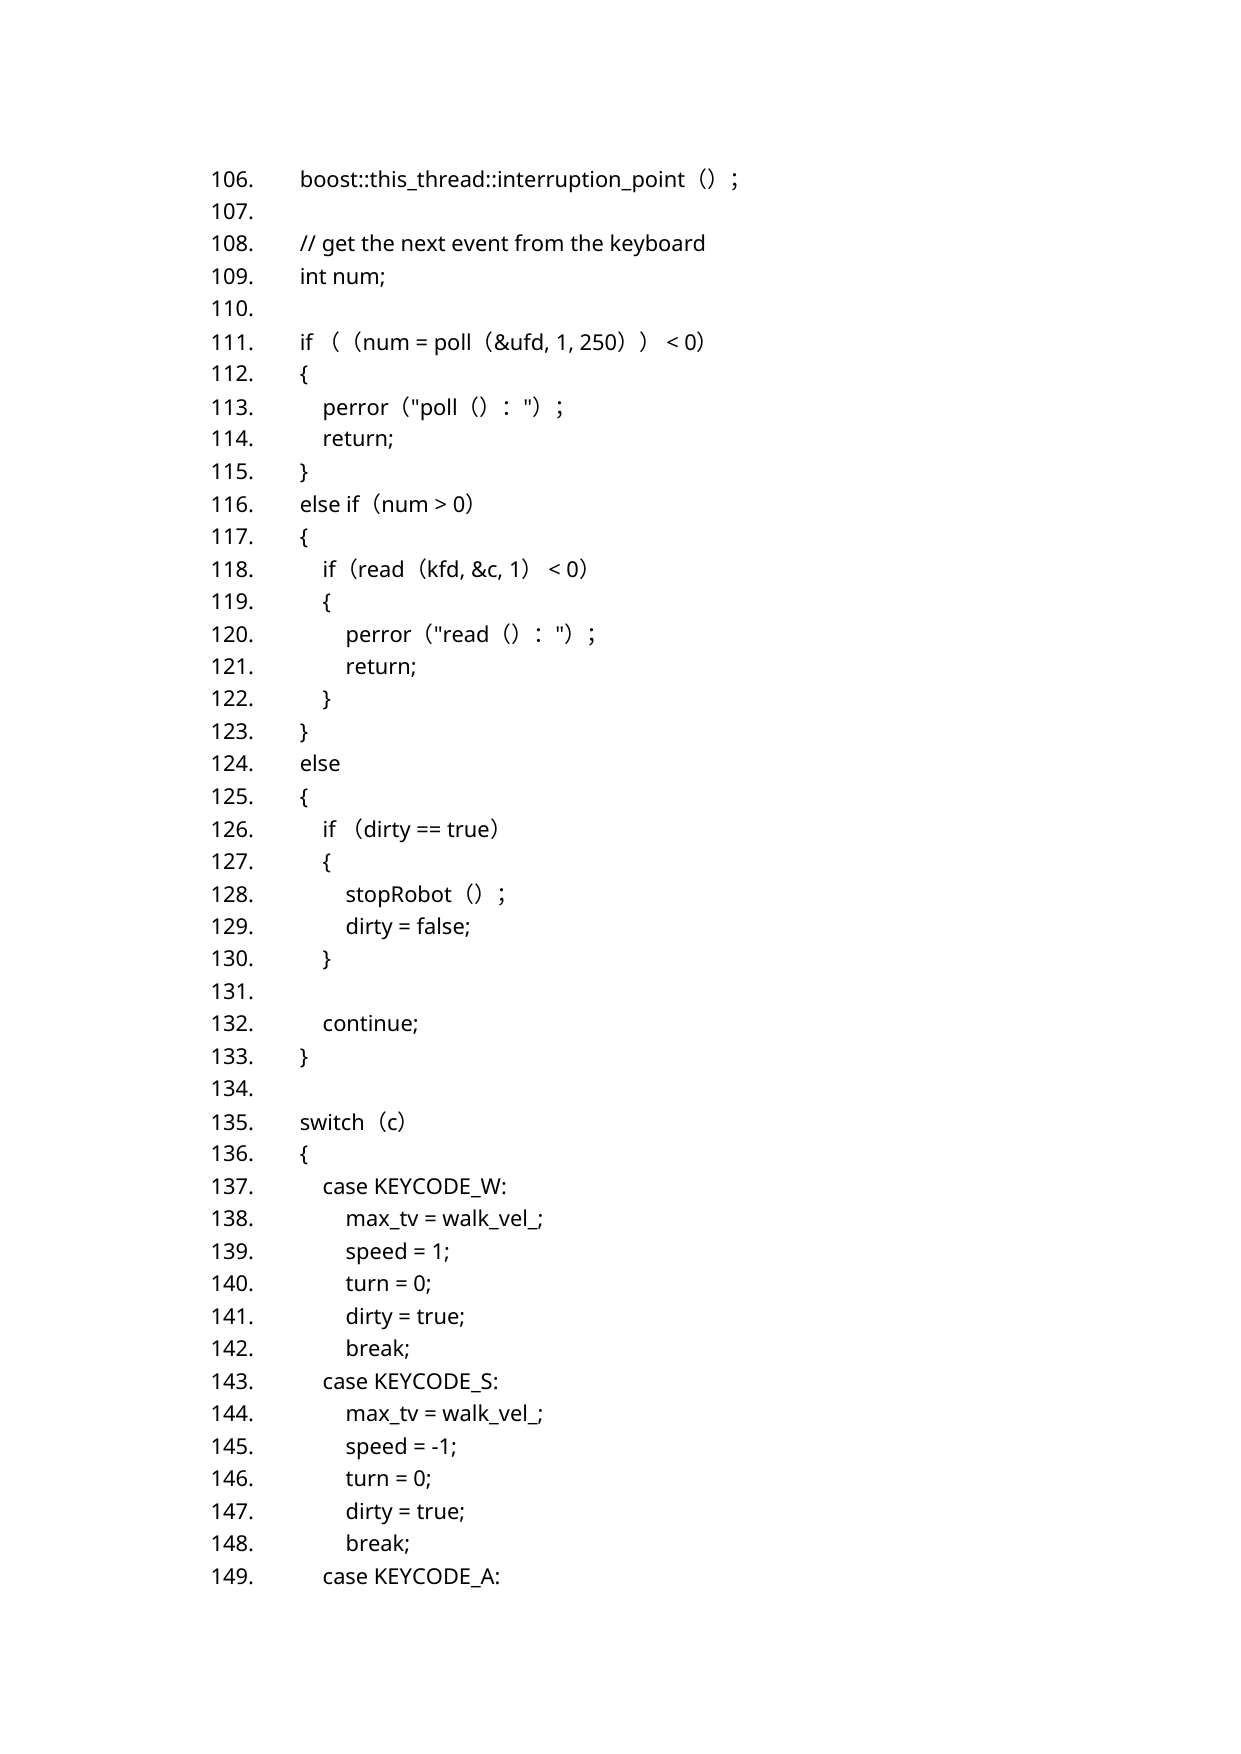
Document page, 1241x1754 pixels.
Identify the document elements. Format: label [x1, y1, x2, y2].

text [187, 162, 1053, 1592]
